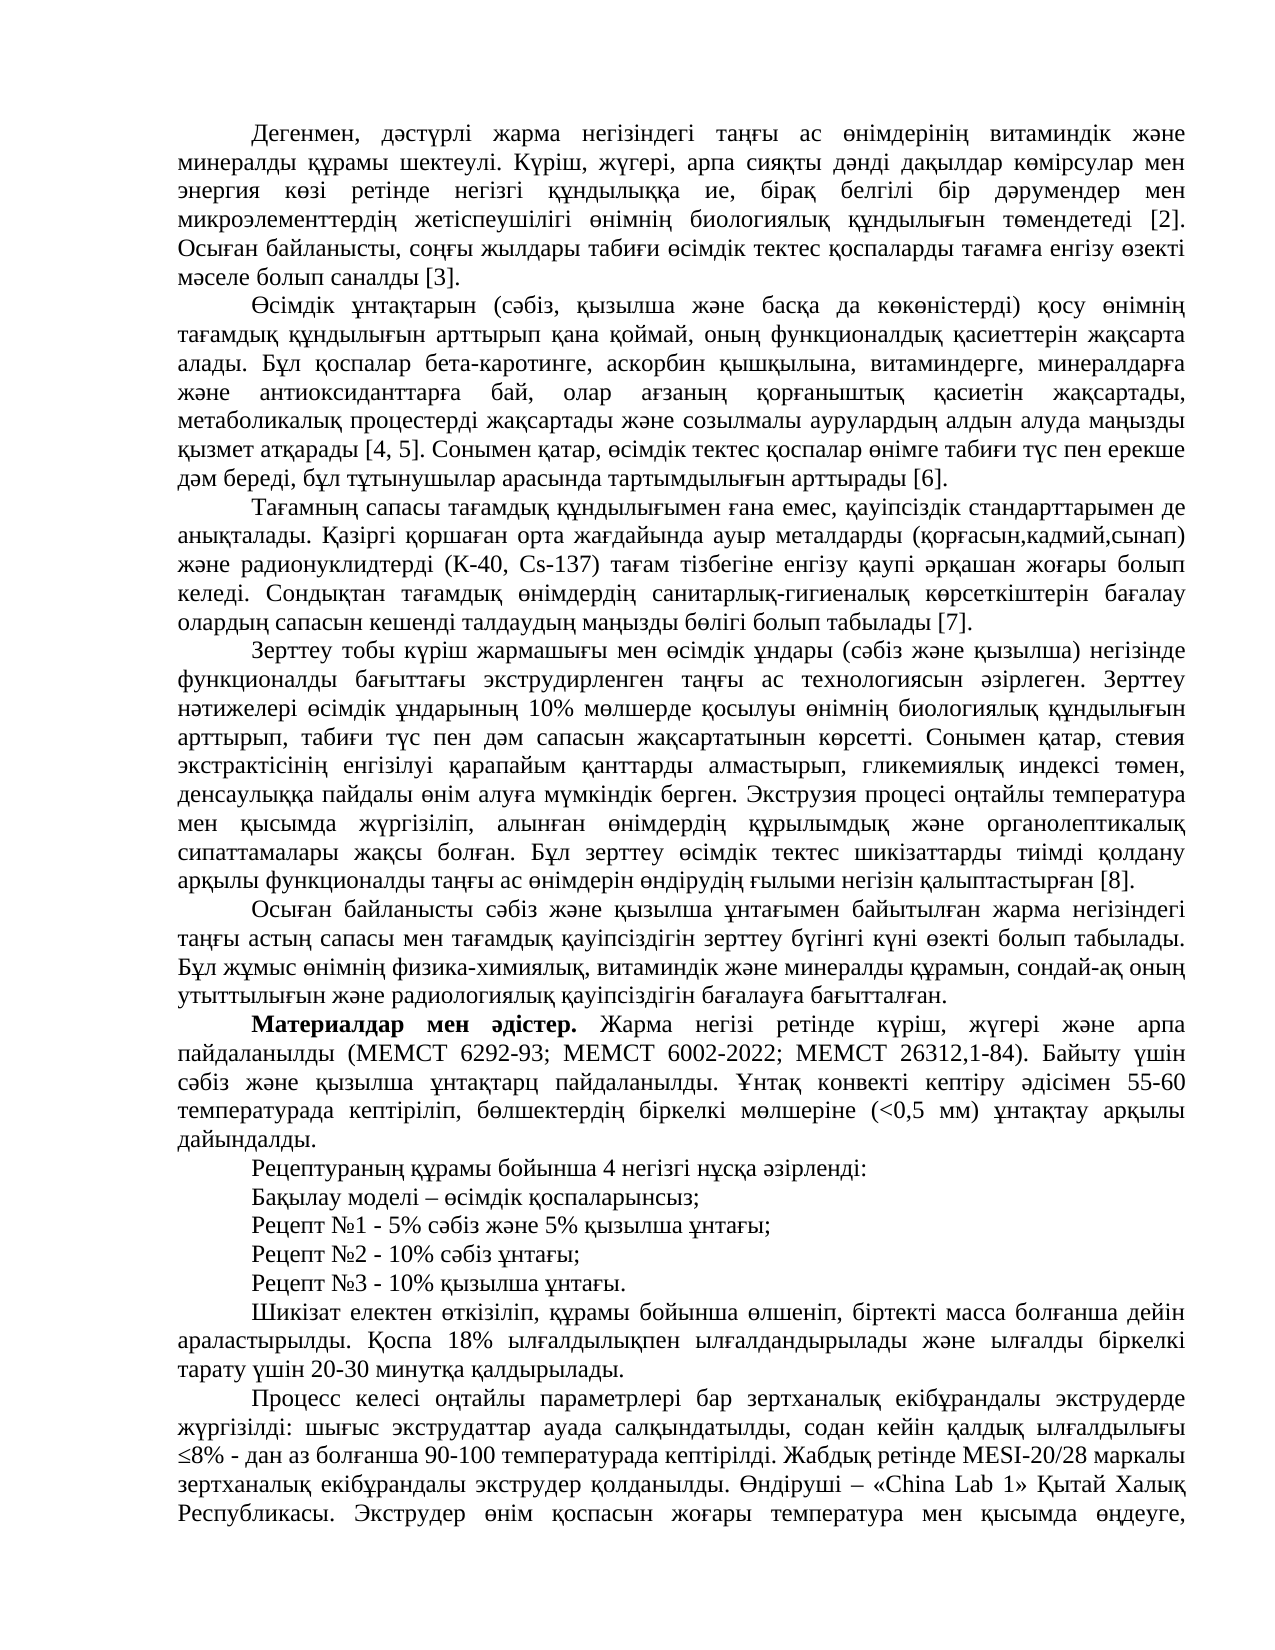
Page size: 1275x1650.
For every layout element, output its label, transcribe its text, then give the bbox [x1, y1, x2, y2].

text Өсімдік ұнтақтарын (сәбіз, қызылша және басқа да көкөністерді) қосу өнімнің тағамдық құндылығын арттырып қана қоймай, оның функционалдық қасиеттерін жақсарта алады. Бұл қоспалар бета-каротинге, аскорбин қышқылына, витаминдерге, минералдарға және антиоксиданттарға бай, олар ағзаның қорғаныштық қасиетін жақсартады, метаболикалық процестерді жақсартады және созылмалы аурулардың алдын алуда маңызды қызмет атқарады [4, 5]. Сонымен қатар, өсімдік тектес қоспалар өнімге табиғи түс пен ерекше дәм береді, бұл тұтынушылар арасында тартымдылығын арттырады [6]. [177, 291, 1186, 492]
text Рецепт №2 - 10% сәбіз ұнтағы; [177, 1239, 1186, 1268]
text Бақылау моделі – өсімдік қоспаларынсыз; [177, 1182, 1186, 1211]
text Осыған байланысты сәбіз және қызылша ұнтағымен байытылған жарма негізіндегі таңғы астың сапасы мен тағамдық қауіпсіздігін зерттеу бүгінгі күні өзекті болып табылады. Бұл жұмыс өнімнің физика-химиялық, витаминдік және минералды құрамын, сондай-ақ оның утыттылығын және радиологиялық қауіпсіздігін бағалауға бағытталған. [177, 894, 1186, 1009]
text Зерттеу тобы күріш жармашығы мен өсімдік ұндары (сәбіз және қызылша) негізінде функционалды бағыттағы экструдирленген таңғы ас технологиясын әзірлеген. Зерттеу нәтижелері өсімдік ұндарының 10% мөлшерде қосылуы өнімнің биологиялық құндылығын арттырып, табиғи түс пен дәм сапасын жақсартатынын көрсетті. Сонымен қатар, стевия экстрактісінің енгізілуі қарапайым қанттарды алмастырып, гликемиялық индексі төмен, денсаулыққа пайдалы өнім алуға мүмкіндік берген. Экструзия процесі оңтайлы температура мен қысымда жүргізіліп, алынған өнімдердің құрылымдық және органолептикалық сипаттамалары жақсы болған. Бұл зерттеу өсімдік тектес шикізаттарды тиімді қолдану арқылы функционалды таңғы ас өнімдерін өндірудің ғылыми негізін қалыптастырған [8]. [177, 636, 1186, 894]
text Шикізат електен өткізіліп, құрамы бойынша өлшеніп, біртекті масса болғанша дейін араластырылды. Қоспа 18% ылғалдылықпен ылғалдандырылады және ылғалды біркелкі тарату үшін 20-30 минутқа қалдырылады. [177, 1297, 1186, 1383]
text Тағамның сапасы тағамдық құндылығымен ғана емес, қауіпсіздік стандарттарымен де анықталады. Қазіргі қоршаған орта жағдайында ауыр металдарды (қорғасын,кадмий,сынап) және радионуклидтерді (К-40, Cs-137) тағам тізбегіне енгізу қаупі әрқашан жоғары болып келеді. Сондықтан тағамдық өнімдердің санитарлық-гигиеналық көрсеткіштерін бағалау олардың сапасын кешенді талдаудың маңызды бөлігі болып табылады [7]. [177, 492, 1186, 636]
text Дегенмен, дәстүрлі жарма негізіндегі таңғы ас өнімдерінің витаминдік және минералды құрамы шектеулі. Күріш, жүгері, арпа сияқты дәнді дақылдар көмірсулар мен энергия көзі ретінде негізгі құндылыққа ие, бірақ белгілі бір дәрумендер мен микроэлементтердің жетіспеушілігі өнімнің биологиялық құндылығын төмендетеді [2]. Осыған байланысты, соңғы жылдары табиғи өсімдік тектес қоспаларды тағамға енгізу өзекті мәселе болып саналды [3]. [177, 118, 1186, 291]
text Рецепт №3 - 10% қызылша ұнтағы. [177, 1268, 1186, 1297]
text Рецептураның құрамы бойынша 4 негізгі нұсқа әзірленді: [177, 1153, 1186, 1182]
text Материалдар мен әдістер. Жарма негізі ретінде күріш, жүгері және арпа пайдаланылды (МЕМСТ 6292-93; МЕМСТ 6002-2022; МЕМСТ 26312,1-84). Байыту үшін сәбіз және қызылша ұнтақтарц пайдаланылды. Ұнтақ конвекті кептіру әдісімен 55-60 температурада кептіріліп, бөлшектердің біркелкі мөлшеріне (<0,5 мм) ұнтақтау арқылы дайындалды. [177, 1009, 1186, 1153]
text Рецепт №1 - 5% сәбіз және 5% қызылша ұнтағы; [177, 1211, 1186, 1239]
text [177, 1383, 1186, 1527]
